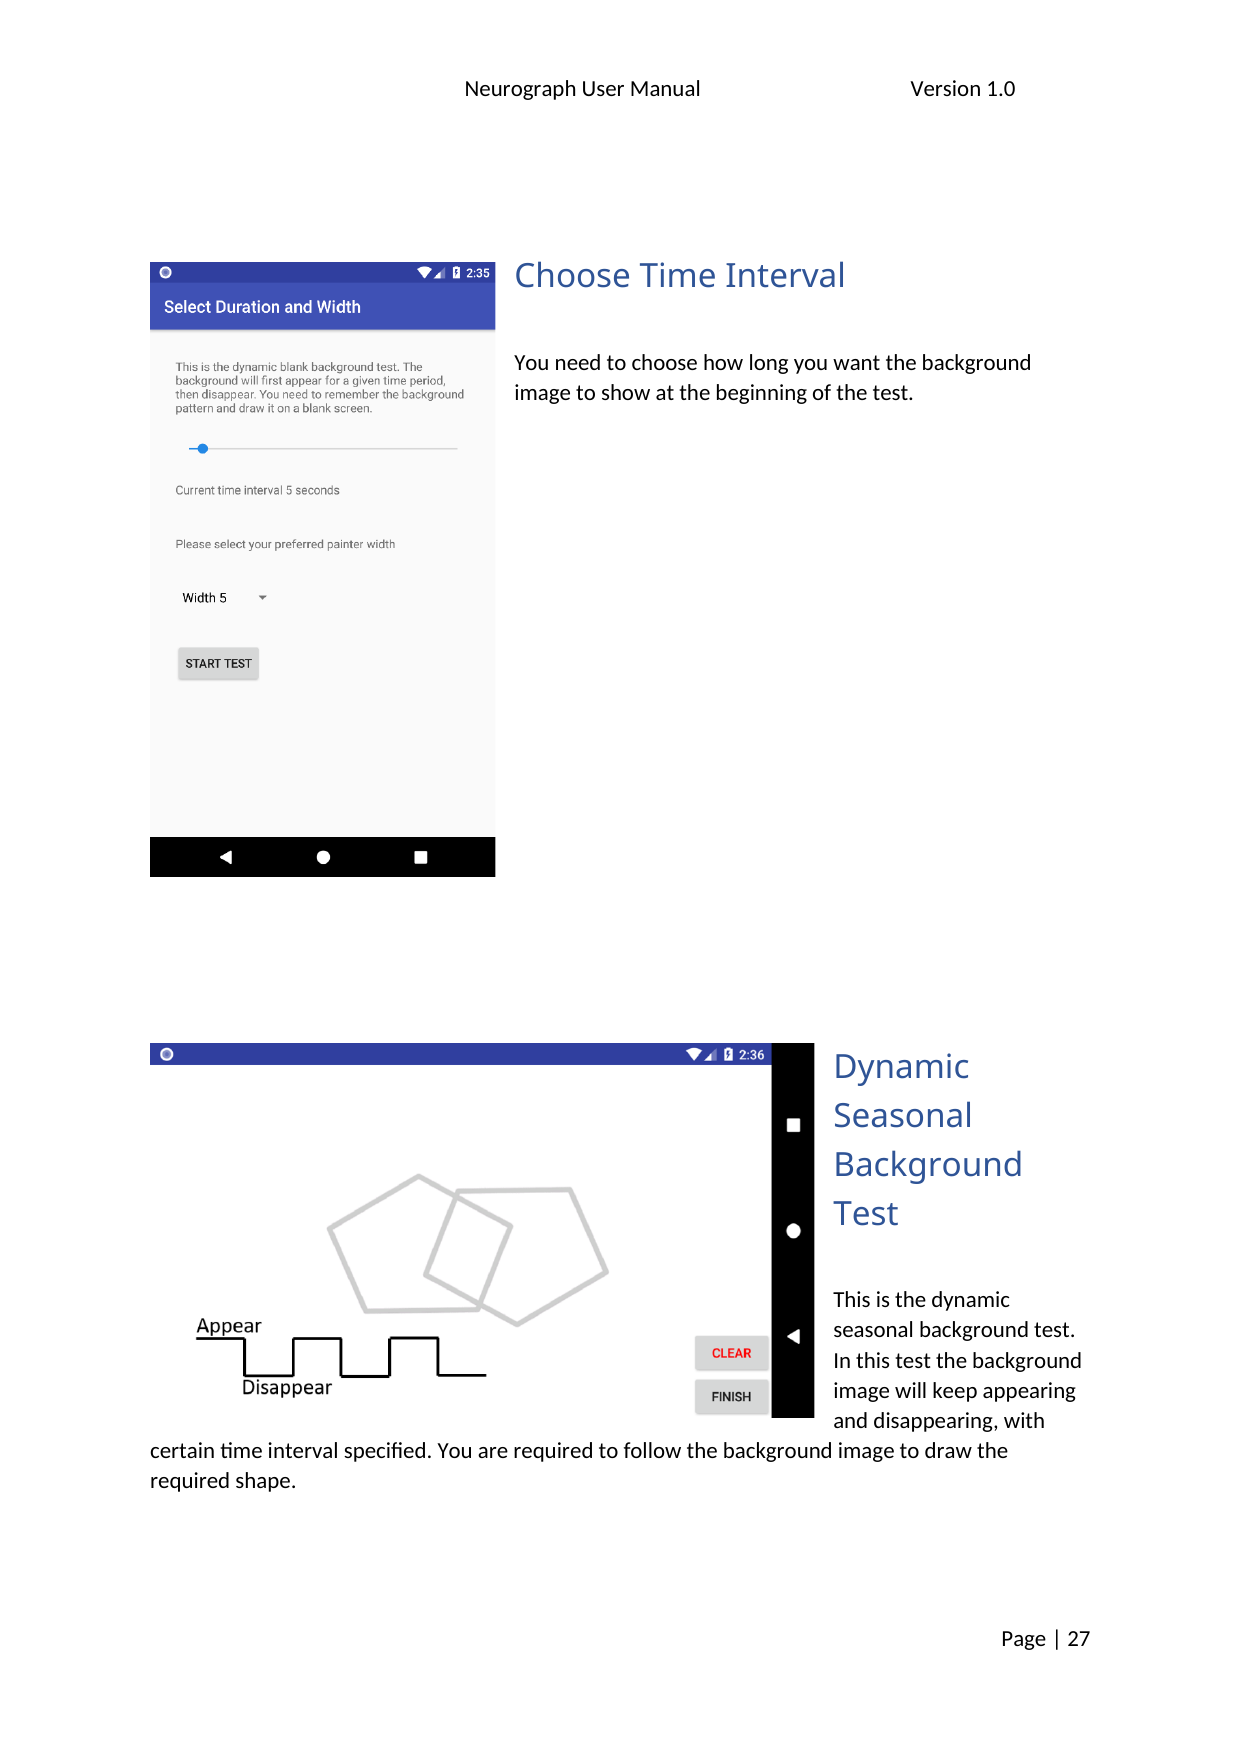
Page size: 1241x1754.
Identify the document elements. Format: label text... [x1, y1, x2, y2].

picture [150, 262, 496, 877]
picture [150, 1043, 815, 1418]
subtitle Dynamic Seasonal Background Test [815, 1043, 1090, 1235]
subtitle Choose Time Interval [150, 252, 1090, 297]
text You need to choose how long you want the background image to show at the beginning of the test. [496, 348, 1090, 406]
text This is the dynamic seasonal background test. In this test the background image will keep appearing and disappearing, with certain time interval specified. You are required to follow the background image to draw the required shape. [150, 1285, 1090, 1495]
